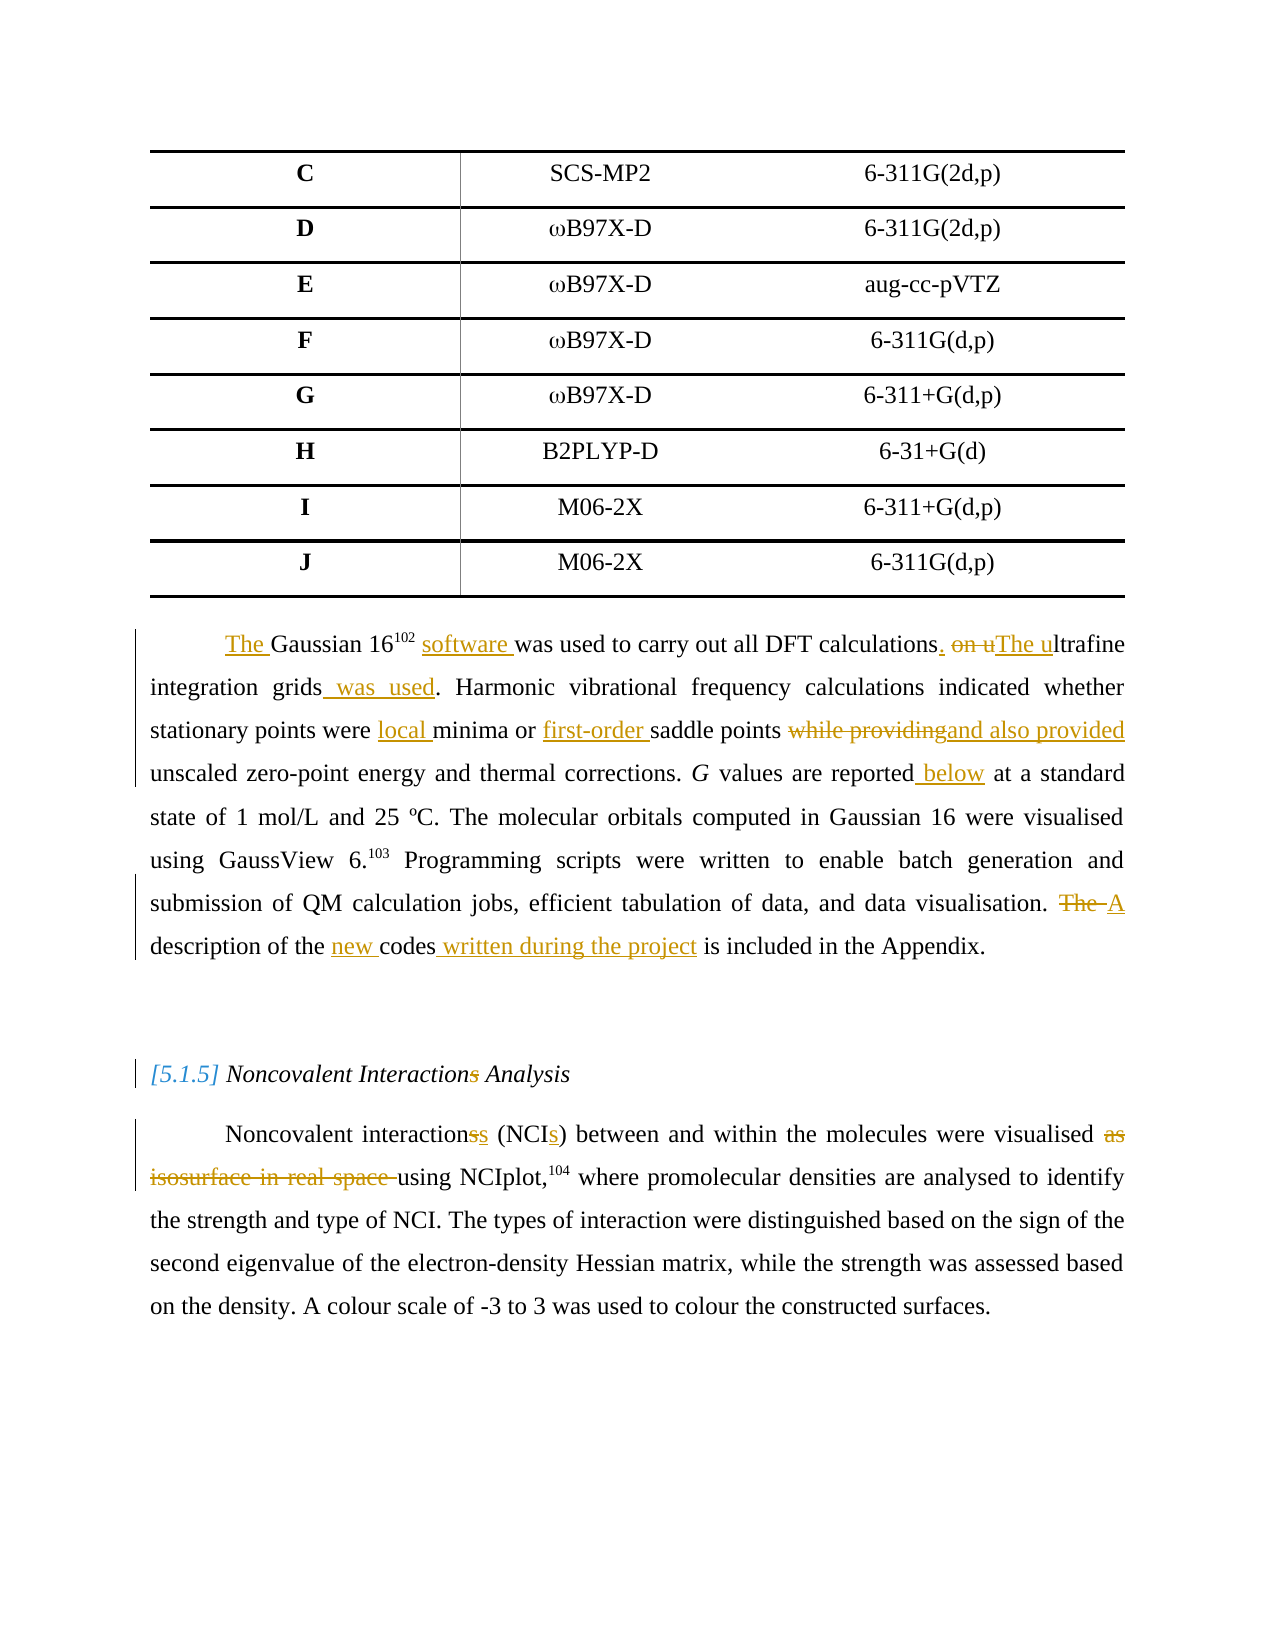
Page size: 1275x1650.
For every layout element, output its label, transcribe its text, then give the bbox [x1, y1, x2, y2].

table_cell C [150, 153, 460, 206]
table_cell B97X-D [461, 264, 741, 317]
table_cell 6-311+G(d,p) [741, 487, 1124, 539]
table_cell B2PLYP-D [461, 431, 741, 484]
table_cell E [150, 264, 460, 317]
table_cell 6-311G(d,p) [741, 320, 1124, 372]
table_cell 6-311G(2d,p) [741, 209, 1124, 261]
table_cell 6-311G(2d,p) [741, 153, 1124, 206]
table_cell aug-cc-pVTZ [741, 264, 1124, 317]
text Gaussian 16102 was used to carry out all DFT calculations ltrafine integration grids. Harmonic vibrational frequency calculations indicated whether stationary points were minima or saddle points unscaled zero-point energy and thermal corrections. values are reported at a standard state of 1 mol/L and 25 ºC. The molecular orbitals computed in Gaussian 16 were visualised using GaussView 6.103 Programming scripts were written to enable batch generation and submission of QM calculation jobs, efficient tabulation of data, and data visualisation. description of the codes is included in the Appendix. [150, 629, 1125, 960]
table_cell B97X-D [461, 209, 741, 261]
table_cell F [150, 320, 460, 372]
subtitle Noncovalent Interaction Analysis [150, 1059, 1125, 1088]
table_cell 6-311G(d,p) [741, 543, 1124, 595]
table_cell H [150, 431, 460, 484]
table_cell 6-31+G(d) [741, 431, 1124, 484]
table_cell G [150, 376, 460, 428]
table_cell M06-2X [461, 487, 741, 539]
table_cell D [150, 209, 460, 261]
table_cell J [150, 543, 460, 595]
table_cell M06-2X [461, 543, 741, 595]
table_cell 6-311+G(d,p) [741, 376, 1124, 428]
table_cell SCS-MP2 [461, 153, 741, 206]
table_cell B97X-D [461, 376, 741, 428]
table_cell B97X-D [461, 320, 741, 372]
text Noncovalent interaction (NCI) between and within the molecules were visualised using NCIplot,104 where promolecular densities are analysed to identify the strength and type of NCI. The types of interaction were distinguished based on the sign of the second eigenvalue of the electron-density Hessian matrix, while the strength was assessed based on the density. A colour scale of -3 to 3 was used to colour the constructed surfaces. [150, 1119, 1125, 1320]
table_cell I [150, 487, 460, 539]
